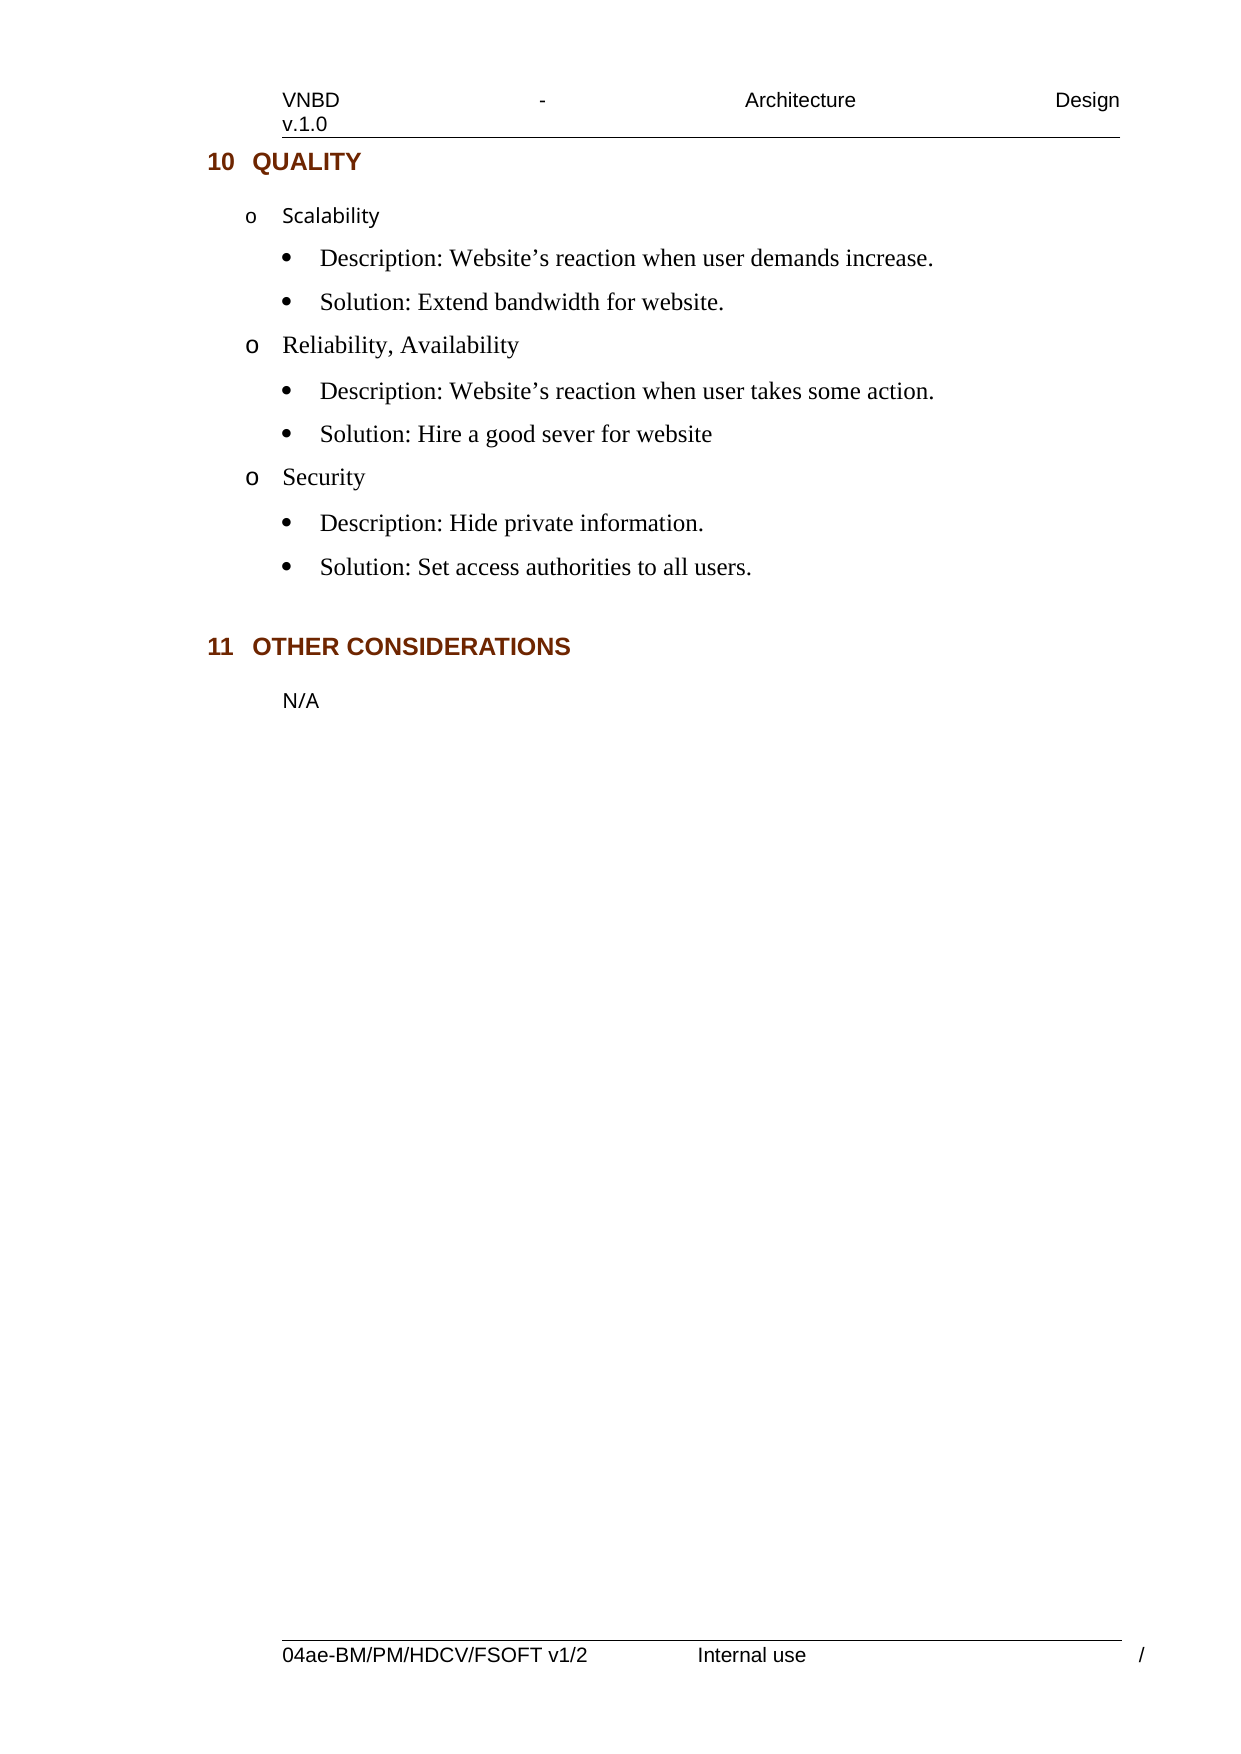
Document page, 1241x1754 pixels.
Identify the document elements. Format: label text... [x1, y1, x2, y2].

list Description: Website’s reaction when user demands increase. [282, 243, 1122, 272]
list Solution: Extend bandwidth for website. [282, 287, 1122, 315]
list Solution: Set access authorities to all users. [282, 552, 1122, 580]
list Security [244, 462, 1122, 493]
list Solution: Hire a good sever for website [282, 419, 1122, 448]
list Reliability, Availability [244, 330, 1122, 361]
subtitle Quality [207, 147, 1122, 176]
text N/A [282, 686, 1122, 714]
list Scalability [244, 201, 1122, 229]
list Description: Website’s reaction when user takes some action. [282, 376, 1122, 405]
subtitle Other Considerations [207, 632, 1122, 661]
list Description: Hide private information. [282, 508, 1122, 537]
